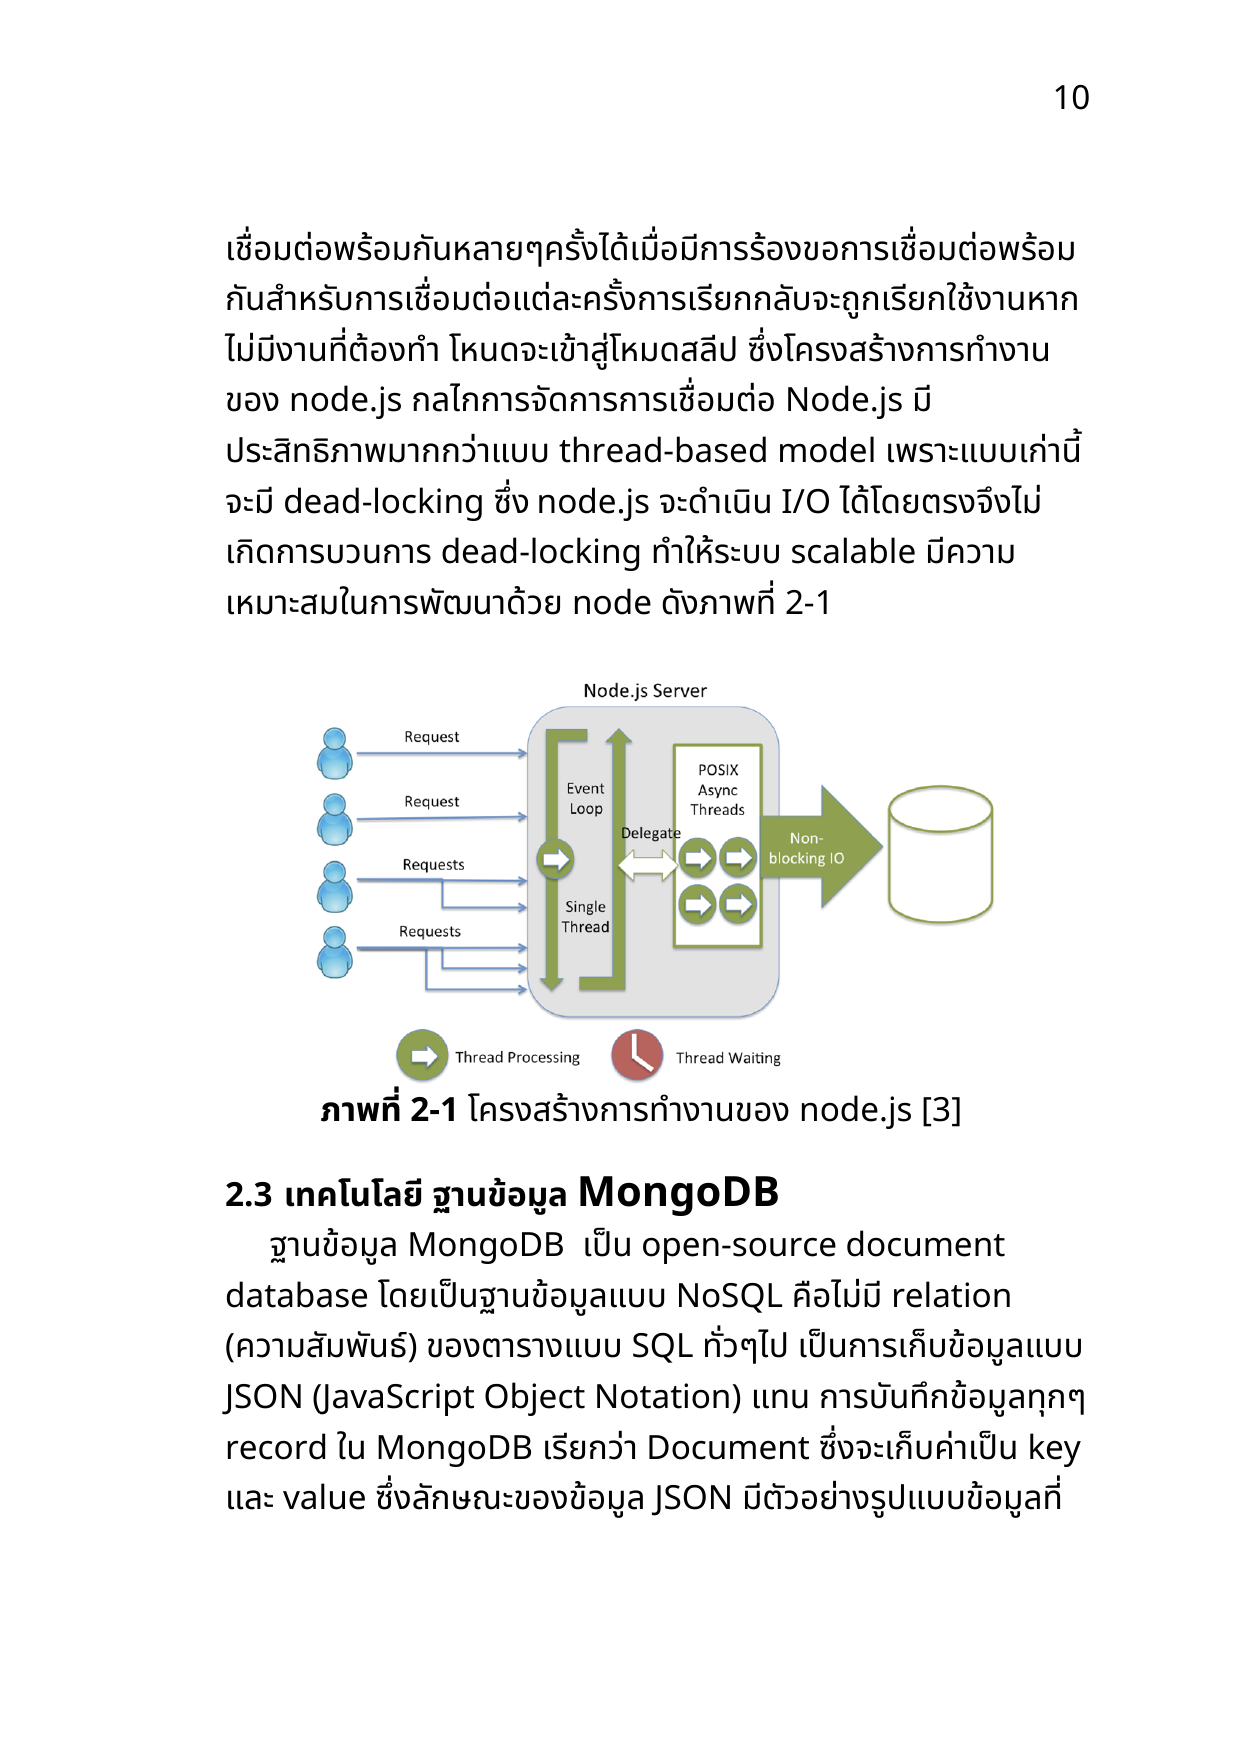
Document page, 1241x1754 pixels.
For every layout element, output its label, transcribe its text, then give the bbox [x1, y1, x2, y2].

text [225, 1221, 1090, 1525]
text 2.3 เทคโนโลยี ฐานข้อมูล MongoDB [225, 1161, 1090, 1221]
picture [313, 674, 1002, 1086]
text ภาพที่ 2-1 โครงสร้างการทำงานของ node.js [3] [225, 1086, 1090, 1136]
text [225, 225, 1090, 629]
